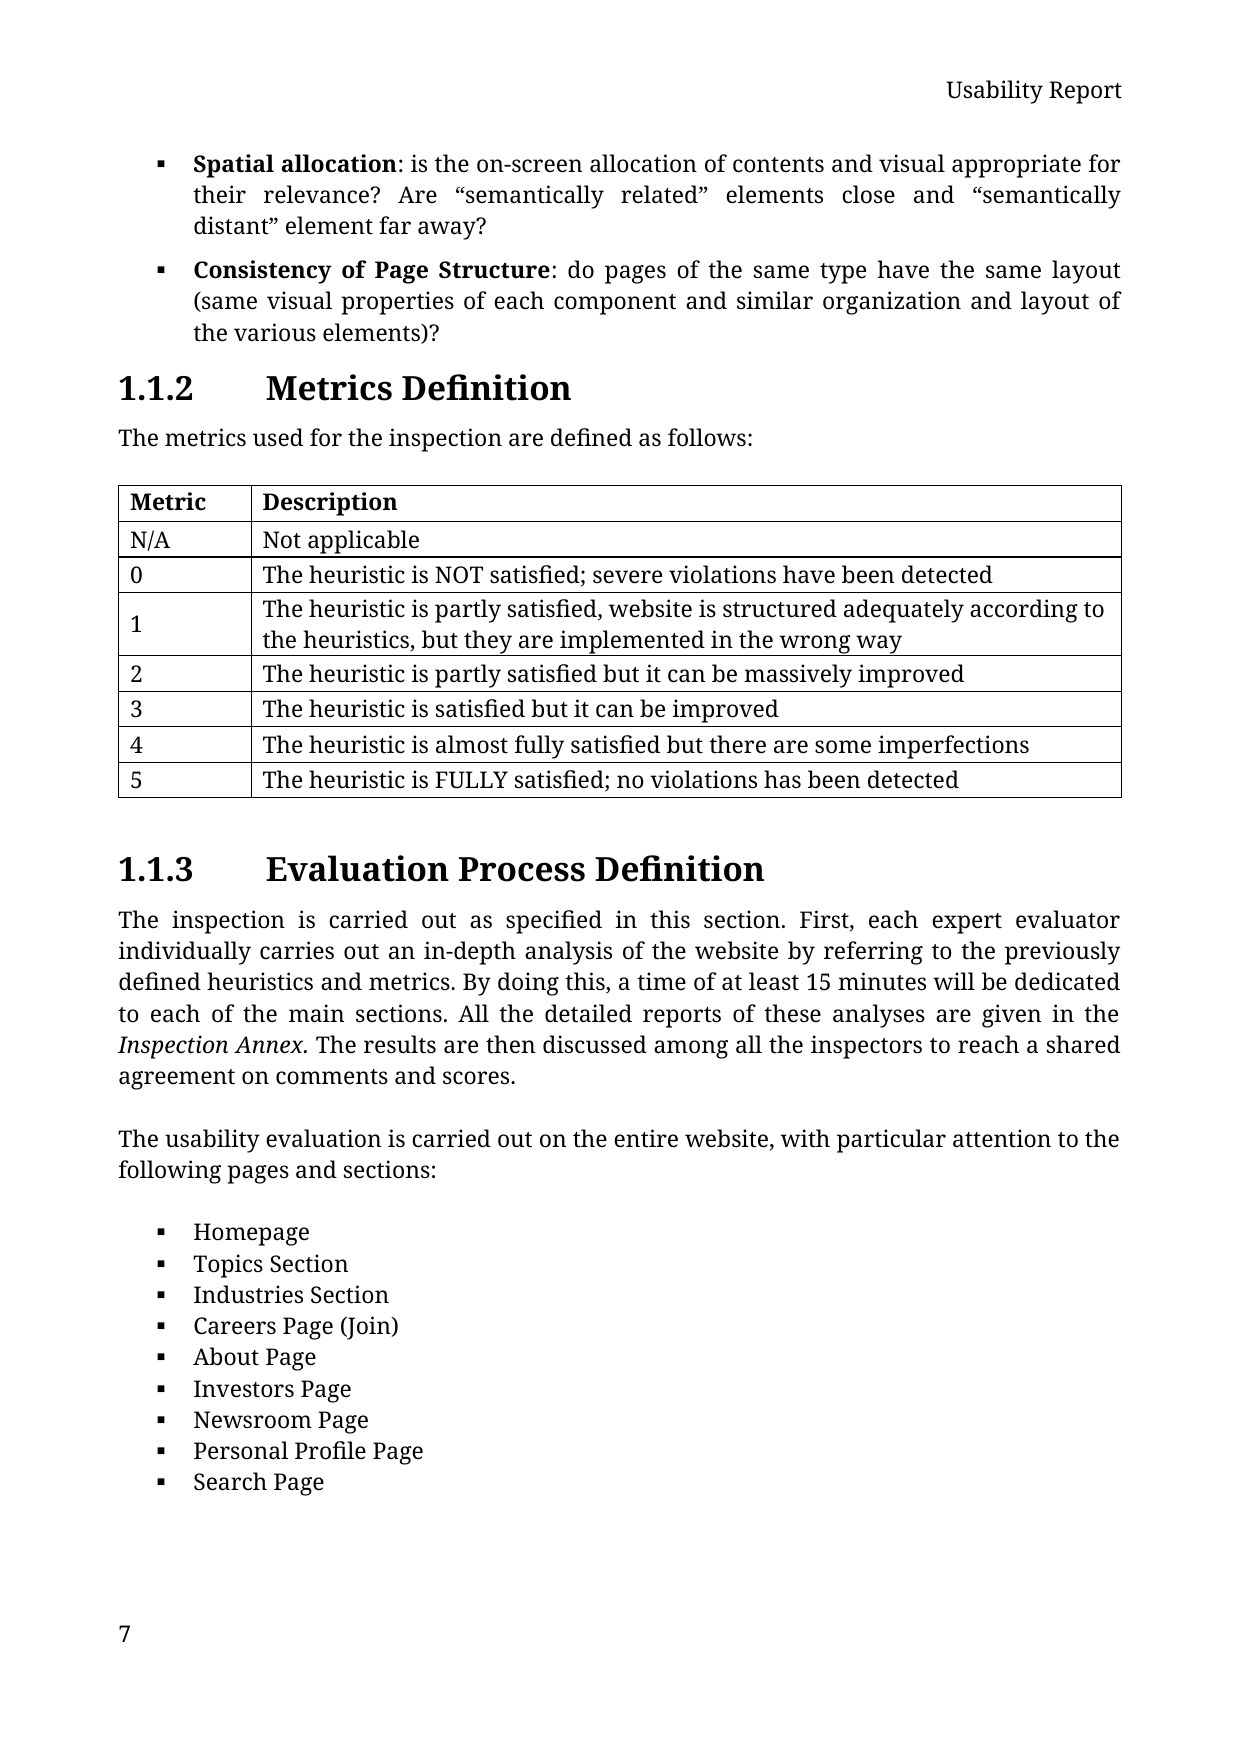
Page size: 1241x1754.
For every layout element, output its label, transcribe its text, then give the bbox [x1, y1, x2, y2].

text The usability evaluation is carried out on the entire website, with particular attention to the following pages and sections: [118, 1123, 1122, 1185]
list Newsroom Page [156, 1404, 1122, 1435]
list Consistency of Page Structure: do pages of the same type have the same layout (same visual properties of each component and similar organization and layout of the various elements)? [156, 254, 1122, 348]
table_cell 1 [119, 593, 251, 655]
table_cell The heuristic is satisfied but it can be improved [252, 692, 1121, 726]
text The inspection is carried out as specified in this section. First, each expert evaluator individually carries out an in-depth analysis of the website by referring to the previously defined heuristics and metrics. By doing this, a time of at least 15 minutes will be dedicated to each of the main sections. All the detailed reports of these analyses are given in the Inspection Annex. The results are then discussed among all the inspectors to reach a shared agreement on comments and scores. [118, 904, 1122, 1091]
text The metrics used for the inspection are defined as follows: [118, 422, 1122, 453]
list Industries Section [156, 1279, 1122, 1310]
table_cell Not applicable [252, 522, 1121, 556]
list About Page [156, 1341, 1122, 1373]
list Spatial allocation: is the on-screen allocation of contents and visual appropriate for their relevance? Are “semantically related” elements close and “semantically distant” element far away? [156, 148, 1122, 241]
list Search Page [156, 1466, 1122, 1498]
table_cell The heuristic is partly satisfied, website is structured adequately according to the heuristics, but they are implemented in the wrong way [252, 593, 1121, 655]
subtitle 1.1.2 Metrics Definition [118, 364, 1122, 410]
table_cell The heuristic is NOT satisfied; severe violations have been detected [252, 558, 1121, 592]
list Personal Profile Page [156, 1435, 1122, 1466]
table_cell 4 [119, 727, 251, 762]
list Investors Page [156, 1373, 1122, 1404]
table_header Metric [119, 486, 251, 521]
list Topics Section [156, 1248, 1122, 1279]
table_cell The heuristic is FULLY satisfied; no violations has been detected [252, 763, 1121, 797]
table_cell 0 [119, 558, 251, 592]
table_header Description [252, 486, 1121, 521]
table_cell 2 [119, 656, 251, 691]
list Careers Page (Join) [156, 1310, 1122, 1341]
table_cell N/A [119, 522, 251, 556]
subtitle 1.1.3 Evaluation Process Definition [118, 846, 1122, 891]
table_cell 5 [119, 763, 251, 797]
list Homepage [156, 1216, 1122, 1248]
table_cell 3 [119, 692, 251, 726]
table_cell The heuristic is partly satisfied but it can be massively improved [252, 656, 1121, 691]
table_cell The heuristic is almost fully satisfied but there are some imperfections [252, 727, 1121, 762]
